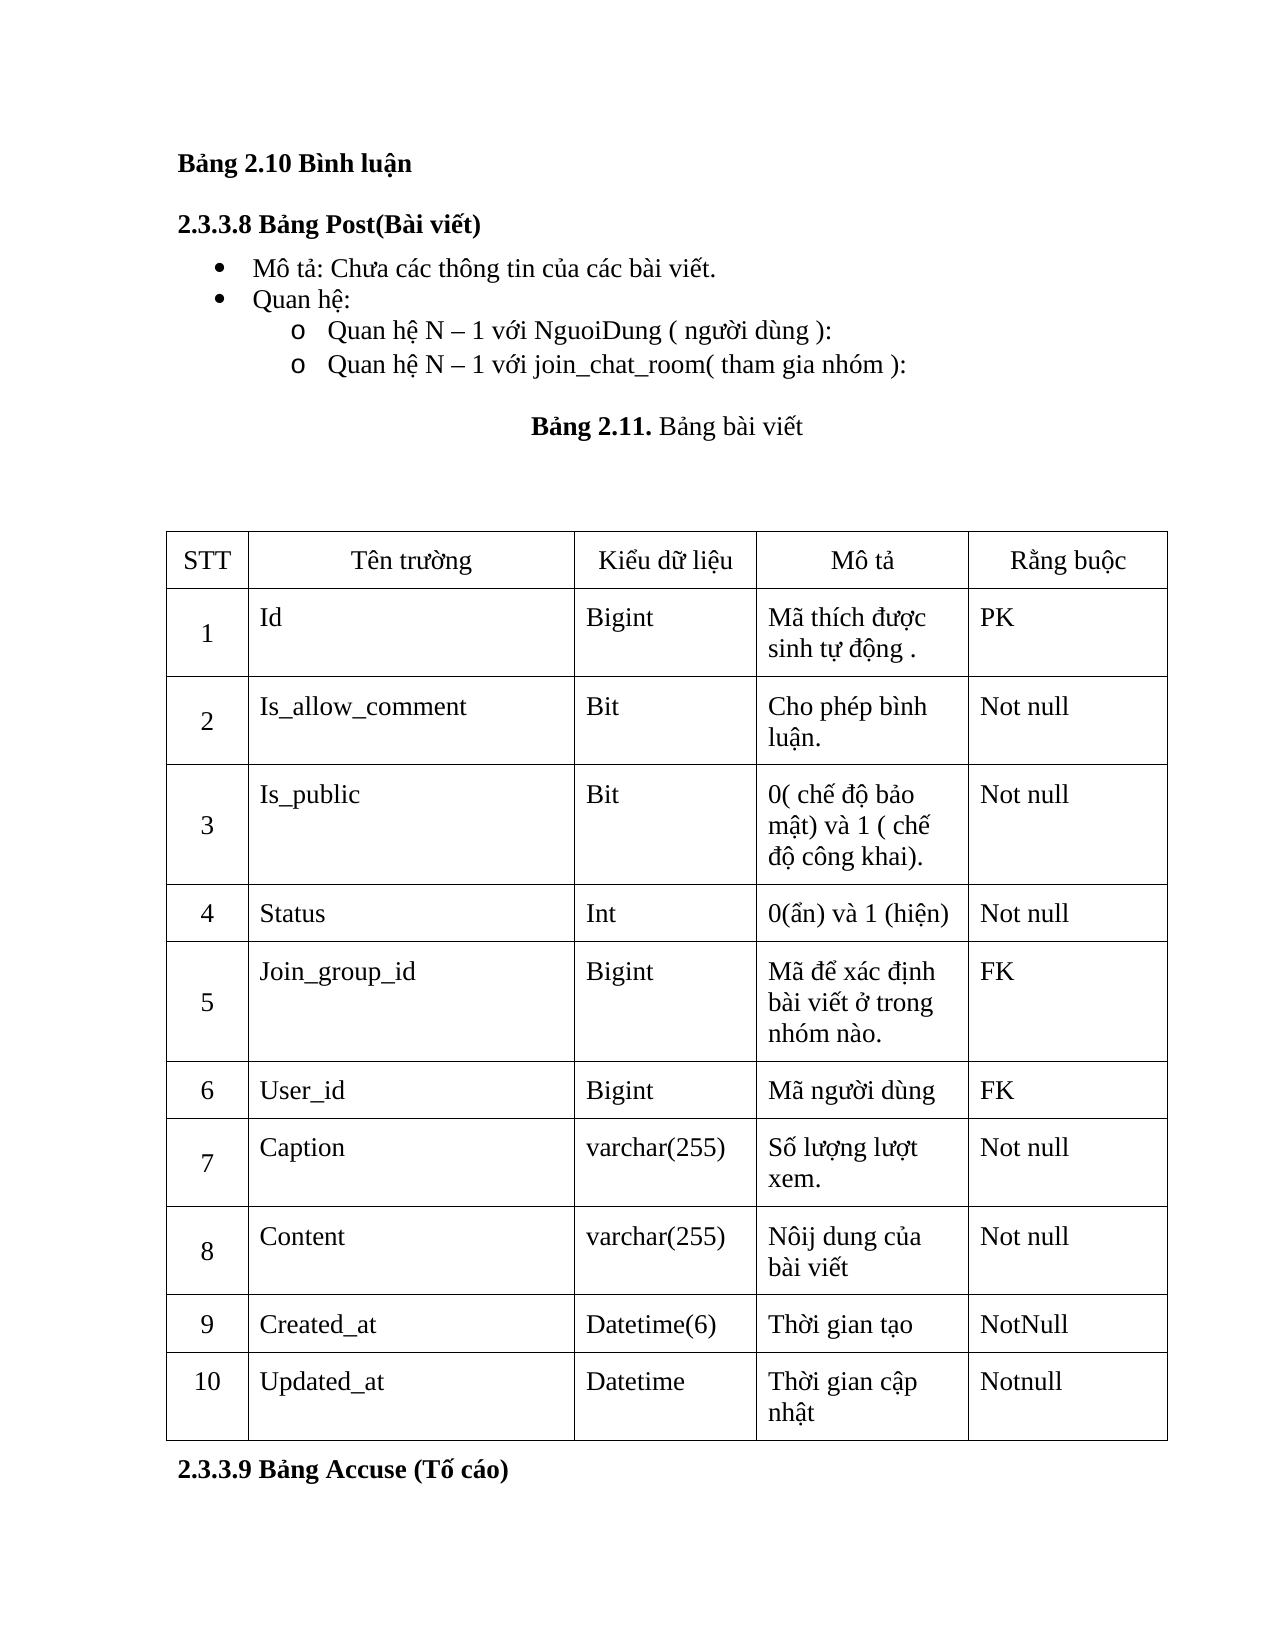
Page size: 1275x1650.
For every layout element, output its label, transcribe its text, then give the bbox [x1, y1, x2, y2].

text 2.3.3.8 Bảng Post(Bài viết) [177, 208, 1156, 239]
table_cell Thời gian cập nhật [757, 1353, 968, 1440]
table_cell Updated_at [249, 1353, 574, 1440]
table_cell Bit [575, 677, 756, 764]
table_cell PK [969, 589, 1167, 676]
table_cell 0( chế độ bảo mật) và 1 ( chế độ công khai). [757, 765, 968, 884]
table_cell Bigint [575, 1062, 756, 1118]
table_cell Status [249, 885, 574, 941]
table_header STT [167, 532, 248, 588]
table_cell Mã để xác định bài viết ở trong nhóm nào. [757, 942, 968, 1061]
table_cell Cho phép bình luận. [757, 677, 968, 764]
table_cell varchar(255) [575, 1207, 756, 1294]
table_cell Not null [969, 1207, 1167, 1294]
table_cell 4 [167, 885, 248, 941]
text 2.3.3.9 Bảng Accuse (Tố cáo) [177, 1453, 1156, 1484]
list Quan hệ N – 1 với NguoiDung ( người dùng ): [290, 314, 1156, 348]
table_cell Caption [249, 1119, 574, 1206]
table_cell Int [575, 885, 756, 941]
table_cell varchar(255) [575, 1119, 756, 1206]
table_header Rằng buộc [969, 532, 1167, 588]
table_cell Created_at [249, 1295, 574, 1352]
table_cell 10 [167, 1353, 248, 1440]
table_cell Not null [969, 677, 1167, 764]
table_cell Datetime(6) [575, 1295, 756, 1352]
table_cell Bit [575, 765, 756, 884]
list Quan hệ N – 1 với join_chat_room( tham gia nhóm ): [290, 348, 1156, 381]
table_cell Is_public [249, 765, 574, 884]
table_cell 7 [167, 1119, 248, 1206]
table_cell User_id [249, 1062, 574, 1118]
table_cell FK [969, 942, 1167, 1061]
table_cell 0(ẩn) và 1 (hiện) [757, 885, 968, 941]
table_header Kiểu dữ liệu [575, 532, 756, 588]
subtitle Bảng 2.11. Bảng bài viết [177, 411, 1156, 442]
table_cell 8 [167, 1207, 248, 1294]
table_cell Thời gian tạo [757, 1295, 968, 1352]
table_cell FK [969, 1062, 1167, 1118]
table_cell 5 [167, 942, 248, 1061]
table_cell Mã thích được sinh tự động . [757, 589, 968, 676]
table_cell Bigint [575, 589, 756, 676]
table_cell Not null [969, 1119, 1167, 1206]
table_cell 2 [167, 677, 248, 764]
table_cell NotNull [969, 1295, 1167, 1352]
table_cell Is_allow_comment [249, 677, 574, 764]
table_cell 6 [167, 1062, 248, 1118]
table_cell Datetime [575, 1353, 756, 1440]
table_cell Content [249, 1207, 574, 1294]
table_cell Bigint [575, 942, 756, 1061]
table_cell 9 [167, 1295, 248, 1352]
table_header Mô tả [757, 532, 968, 588]
table_cell Id [249, 589, 574, 676]
table_cell 1 [167, 589, 248, 676]
list Quan hệ: [215, 283, 1156, 314]
table_cell Mã người dùng [757, 1062, 968, 1118]
table_cell 3 [167, 765, 248, 884]
table_cell Notnull [969, 1353, 1167, 1440]
table_cell Nôij dung của bài viết [757, 1207, 968, 1294]
table_cell Số lượng lượt xem. [757, 1119, 968, 1206]
table_cell Not null [969, 765, 1167, 884]
list Mô tả: Chưa các thông tin của các bài viết. [215, 252, 1156, 283]
table_header Tên trường [249, 532, 574, 588]
table_cell Not null [969, 885, 1167, 941]
subtitle Bảng 2.10 Bình luận [177, 147, 1156, 178]
table_cell Join_group_id [249, 942, 574, 1061]
